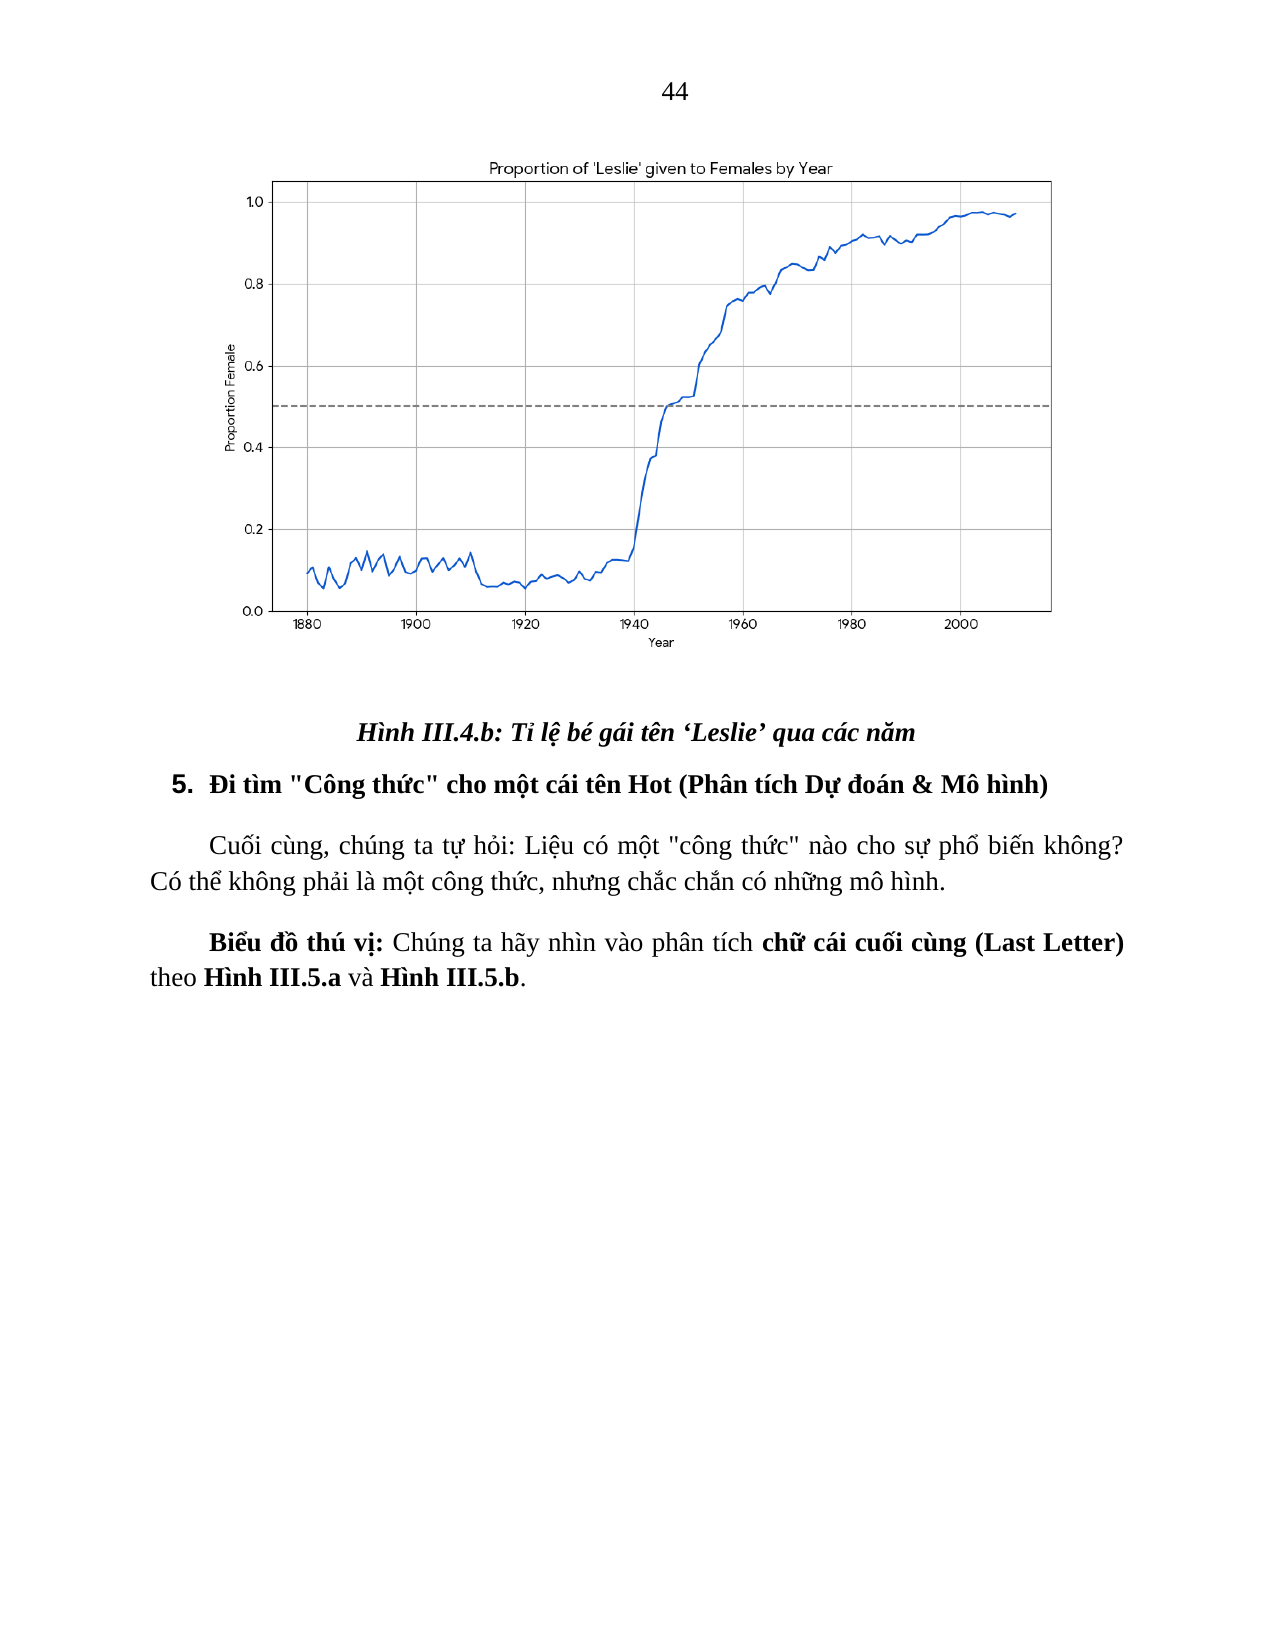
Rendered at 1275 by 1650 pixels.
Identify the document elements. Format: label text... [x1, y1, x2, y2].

text Cuối cùng, chúng ta tự hỏi: Liệu có một "công thức" nào cho sự phổ biến không? Có thể không phải là một công thức, nhưng chắc chắn có những mô hình. [150, 829, 1125, 896]
picture [212, 150, 1063, 662]
subtitle Đi tìm "Công thức" cho một cái tên Hot (Phân tích Dự đoán & Mô hình) [171, 768, 1125, 800]
text Biểu đồ thú vị: Chúng ta hãy nhìn vào phân tích chữ cái cuối cùng (Last Letter) theo Hình III.5.a và Hình III.5.b. [150, 926, 1125, 993]
text Hình III.4.b: Tỉ lệ bé gái tên ‘Leslie’ qua các năm [150, 680, 1125, 747]
